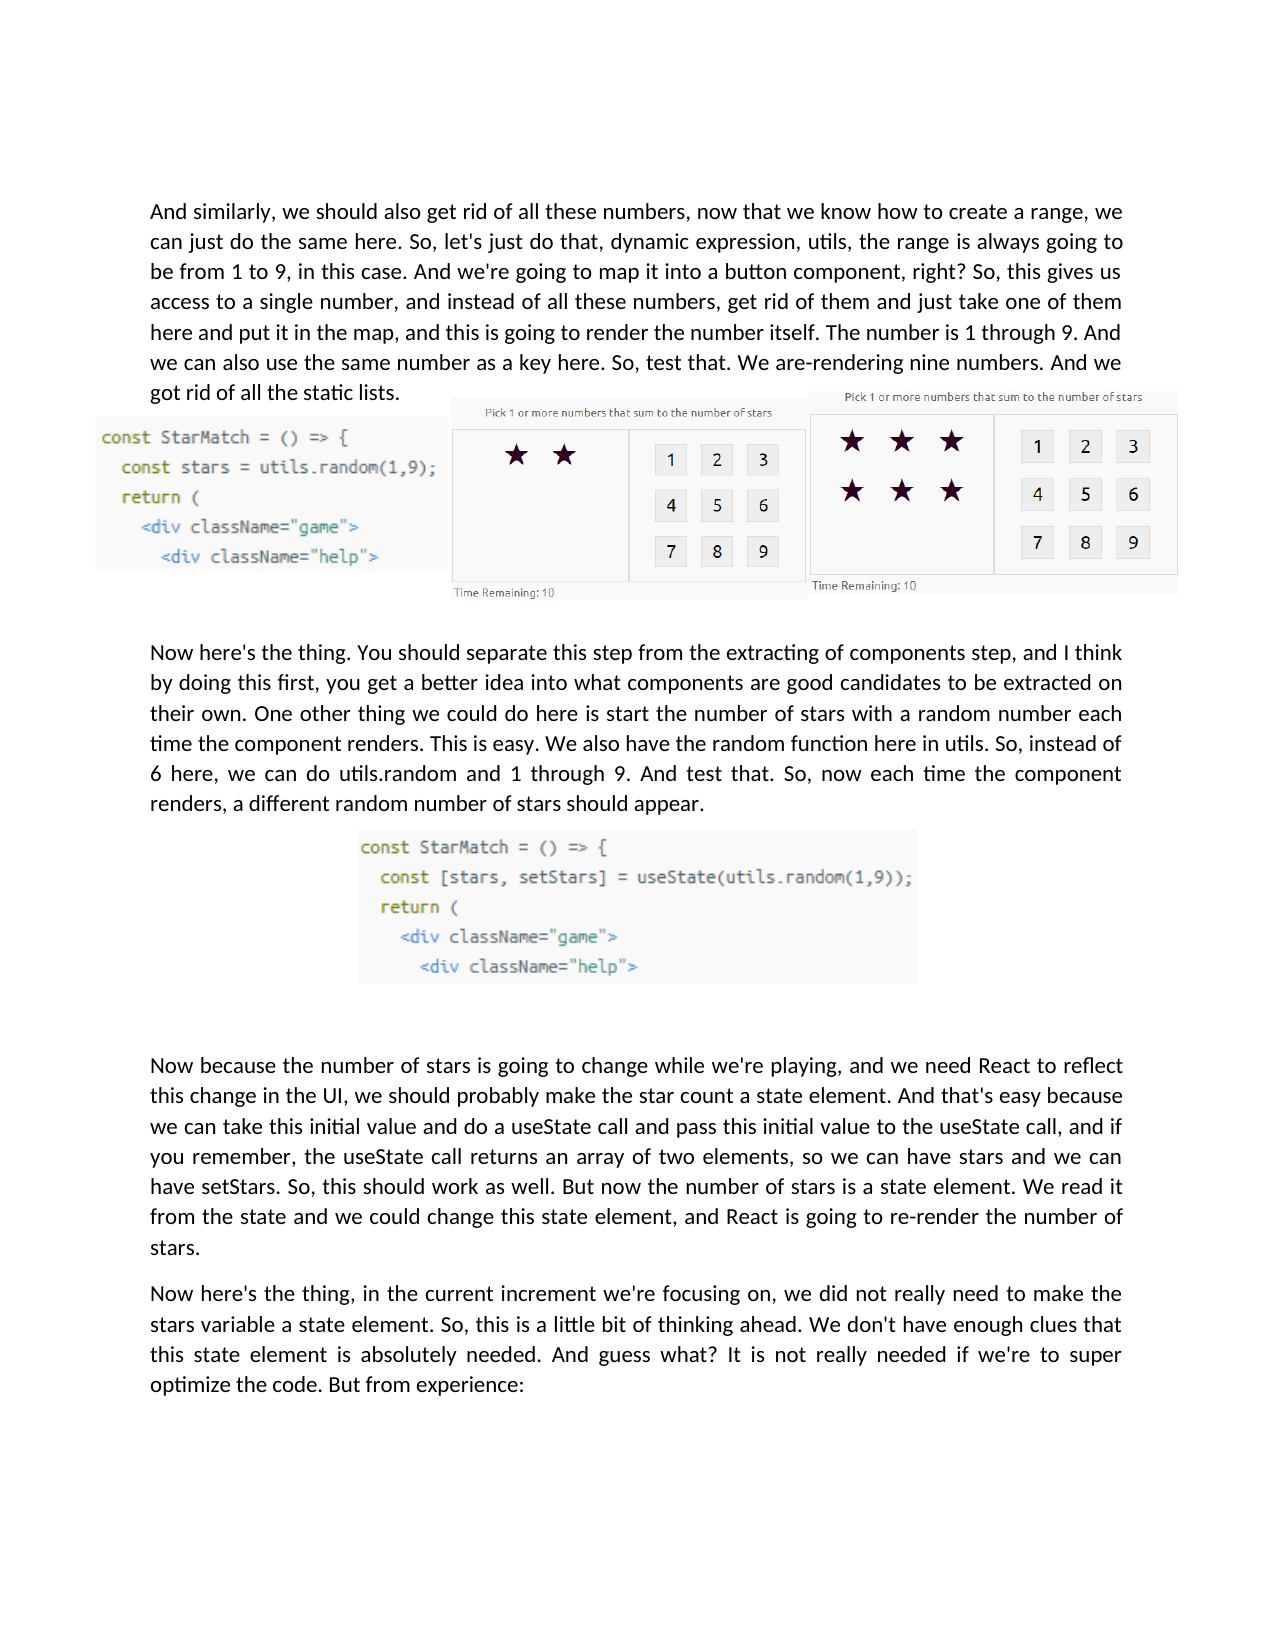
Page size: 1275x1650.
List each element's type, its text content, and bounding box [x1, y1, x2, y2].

text Now here's the thing. You should separate this step from the extracting of components step, and I think by doing this first, you get a better idea into what components are good candidates to be extracted on their own. One other thing we could do here is start the number of stars with a random number each time the component renders. This is easy. We also have the random function here in utils. So, instead of 6 here, we can do utils.random and 1 through 9. And test that. So, now each time the component renders, a different random number of stars should appear. [150, 638, 1125, 817]
text And similarly, we should also get rid of all these numbers, now that we know how to create a range, we can just do the same here. So, let's just do that, dynamic expression, utils, the range is always going to be from 1 to 9, in this case. And we're going to map it into a button component, right? So, this gives us access to a single number, and instead of all these numbers, get rid of them and just take one of them here and put it in the map, and this is going to render the number itself. The number is 1 through 9. And we can also use the same number as a key here. So, test that. We are-rendering nine numbers. And we got rid of all the static lists. [150, 197, 1125, 406]
text Now because the number of stars is going to change while we're playing, and we need React to reflect this change in the UI, we should probably make the star count a state element. And that's easy because we can take this initial value and do a useState call and pass this initial value to the useState call, and if you remember, the useState call returns an array of two elements, so we can have stars and we can have setStars. So, this should work as well. But now the number of stars is a state element. We read it from the state and we could change this state element, and React is going to re-render the number of stars. [150, 1051, 1125, 1261]
picture [95, 417, 449, 571]
text Now here's the thing, in the current increment we're focusing on, we did not really need to make the stars variable a state element. So, this is a little bit of thinking ahead. We don't have enough clues that this state element is absolutely needed. And guess what? It is not really needed if we're to super optimize the code. But from experience: [150, 1279, 1125, 1398]
picture [357, 830, 918, 984]
picture [451, 391, 1179, 600]
